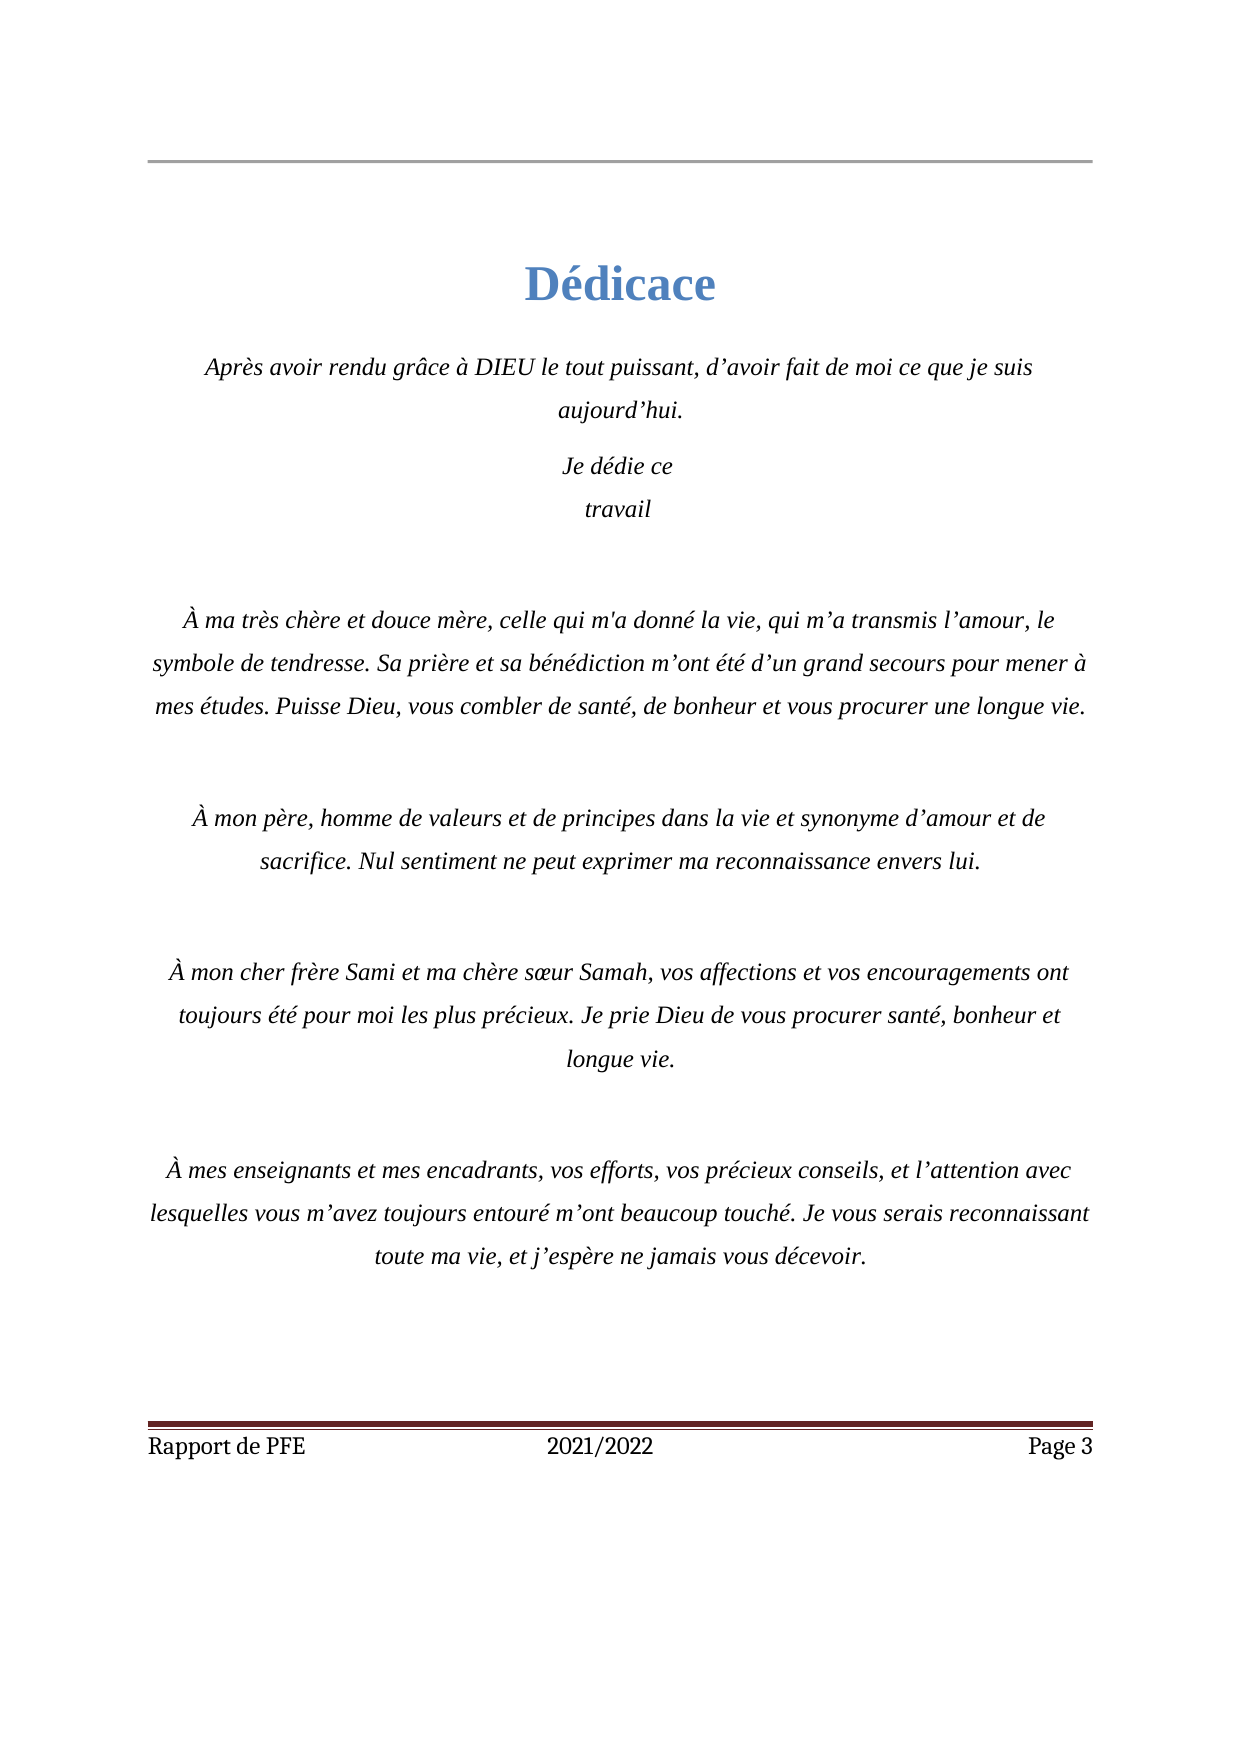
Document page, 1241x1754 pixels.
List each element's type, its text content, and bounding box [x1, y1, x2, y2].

text Je dédie ce travail [526, 451, 711, 523]
text Après avoir rendu grâce à DIEU le tout puissant, d’avoir fait de moi ce que je suis aujourd’hui. [148, 352, 1093, 424]
subtitle Dédicace [148, 253, 1093, 311]
text À mon cher frère Sami et ma chère sœur Samah, vos affections et vos encouragements ont toujours été pour moi les plus précieux. Je prie Dieu de vous procurer santé, bonheur et longue vie. [148, 957, 1093, 1072]
text À mes enseignants et mes encadrants, vos efforts, vos précieux conseils, et l’attention avec lesquelles vous m’avez toujours entouré m’ont beaucoup touché. Je vous serais reconnaissant toute ma vie, et j’espère ne jamais vous décevoir. [148, 1155, 1093, 1270]
text À ma très chère et douce mère, celle qui m'a donné la vie, qui m’a transmis l’amour, le symbole de tendresse. Sa prière et sa bénédiction m’ont été d’un grand secours pour mener à mes études. Puisse Dieu, vous combler de santé, de bonheur et vous procurer une longue vie. [148, 605, 1093, 720]
text À mon père, homme de valeurs et de principes dans la vie et synonyme d’amour et de sacrifice. Nul sentiment ne peut exprimer ma reconnaissance envers lui. [148, 803, 1093, 875]
